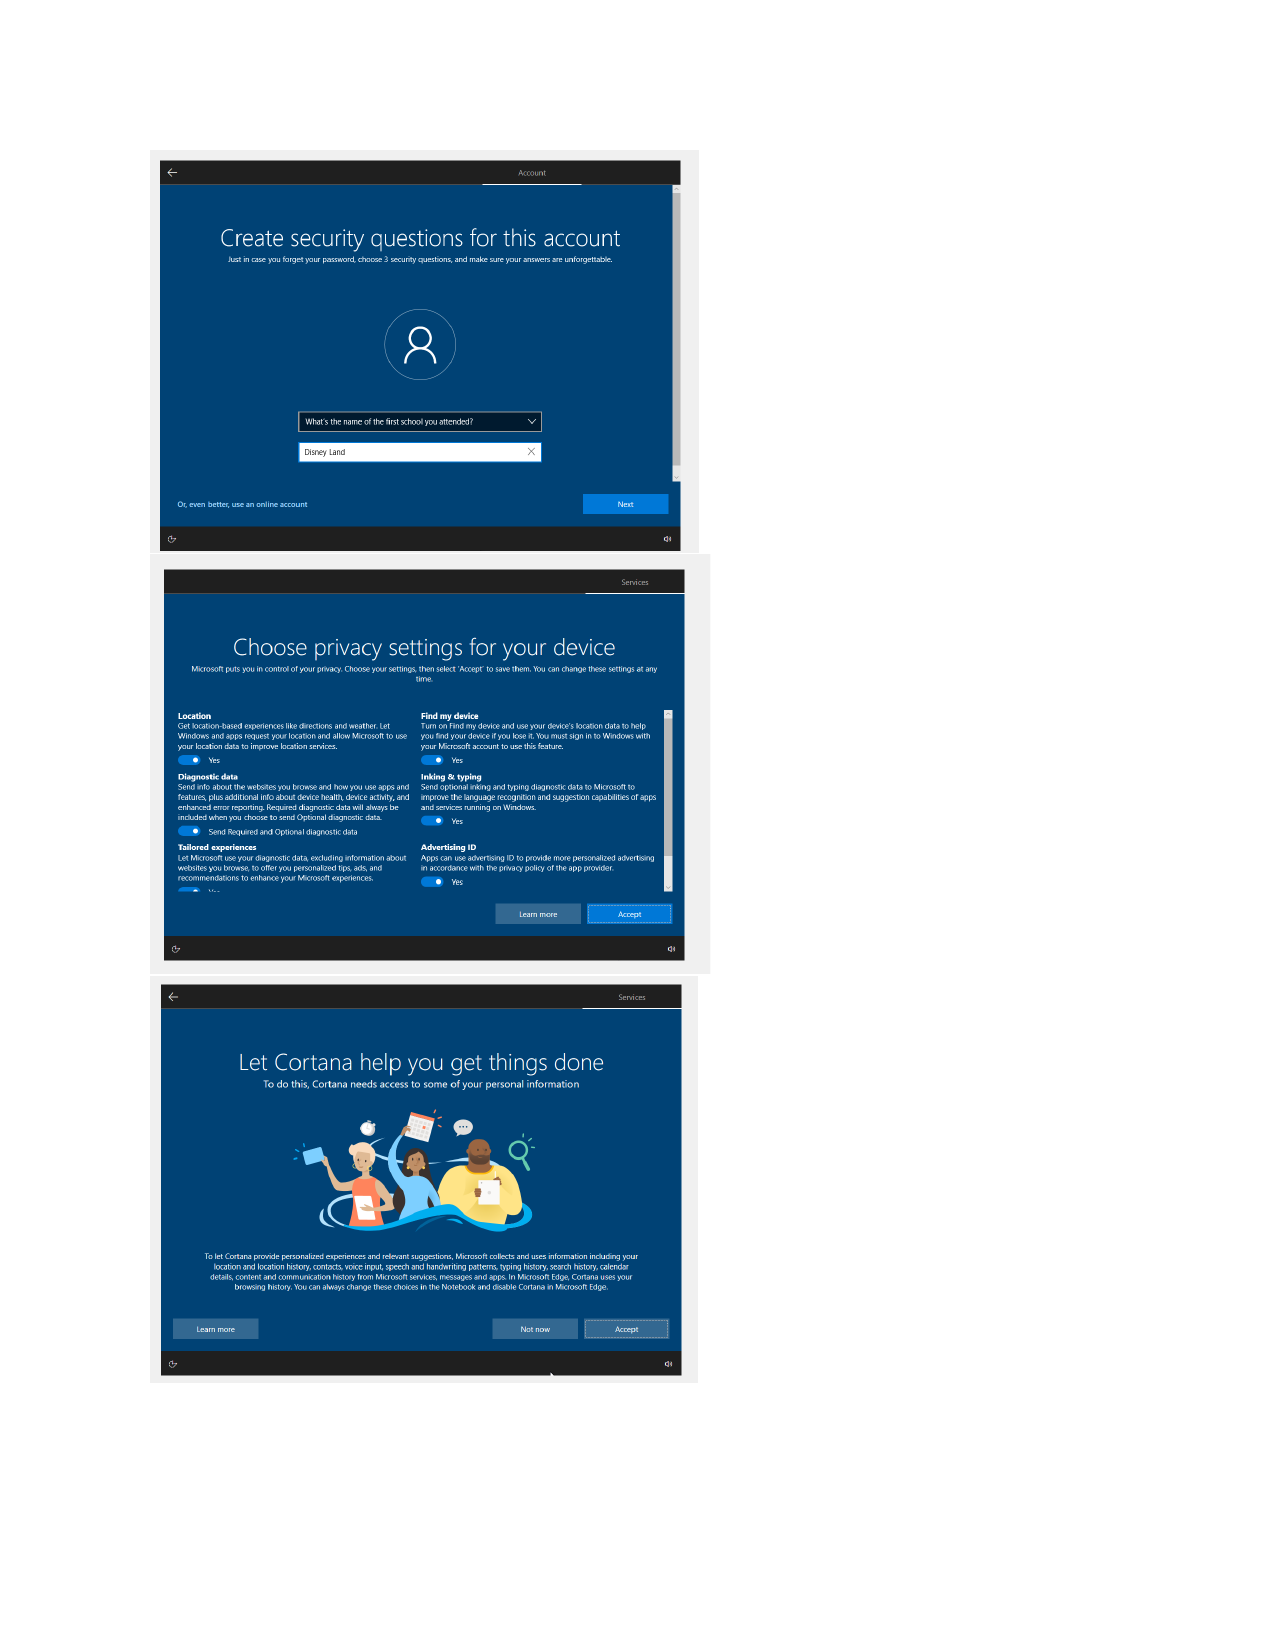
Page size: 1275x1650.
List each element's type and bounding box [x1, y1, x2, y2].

picture [150, 150, 699, 553]
picture [150, 554, 711, 974]
picture [150, 976, 698, 1383]
